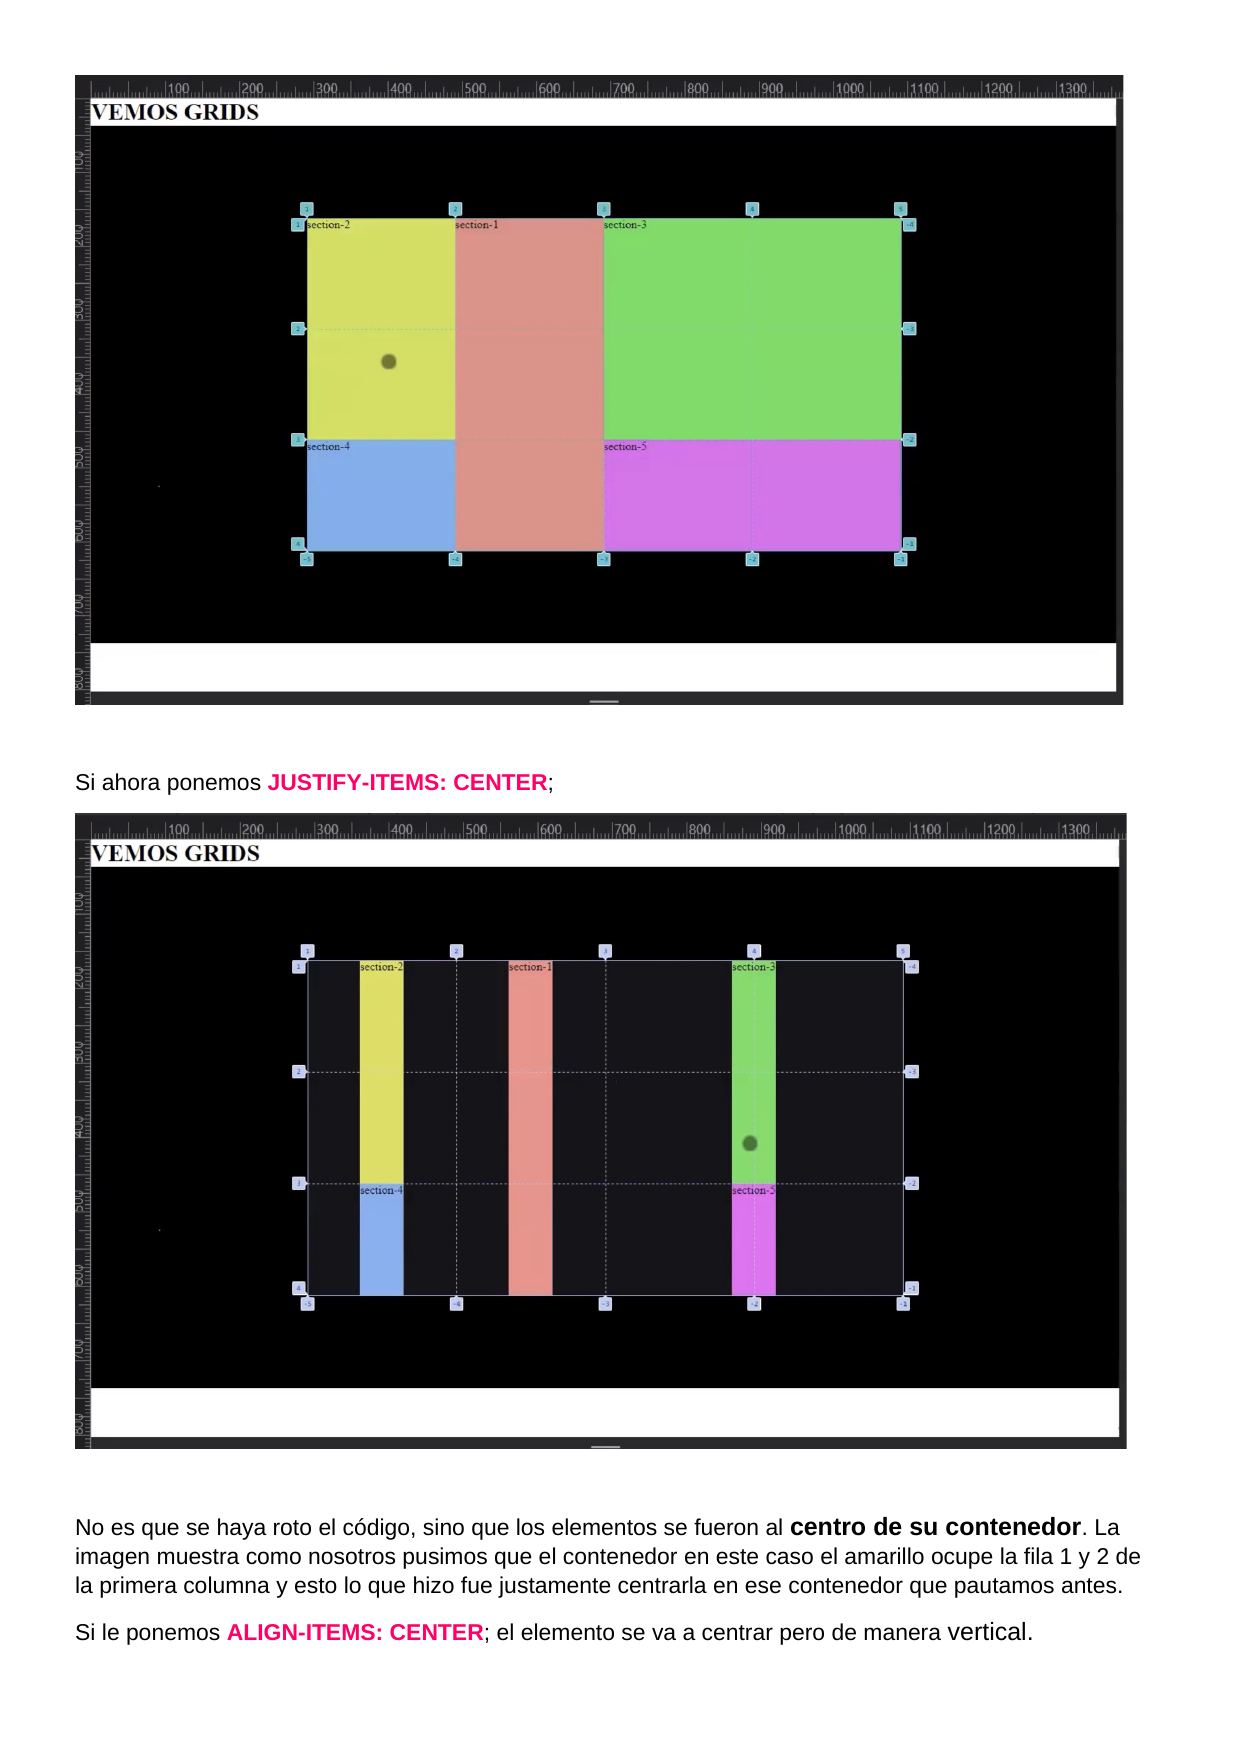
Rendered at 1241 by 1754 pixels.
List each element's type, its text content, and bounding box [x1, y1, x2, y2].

text No es que se haya roto el código, sino que los elementos se fueron al centro de su contenedor. La imagen muestra como nosotros pusimos que el contenedor en este caso el amarillo ocupe la fila 1 y 2 de la primera columna y esto lo que hizo fue justamente centrarla en ese contenedor que pautamos antes. [75, 1512, 1165, 1598]
text Si le ponemos ALIGN-ITEMS: CENTER; el elemento se va a centrar pero de manera vertical. [75, 1617, 1165, 1645]
text Si ahora ponemos JUSTIFY-ITEMS: CENTER; [75, 769, 1165, 795]
picture [75, 75, 1124, 705]
picture [75, 813, 1127, 1449]
